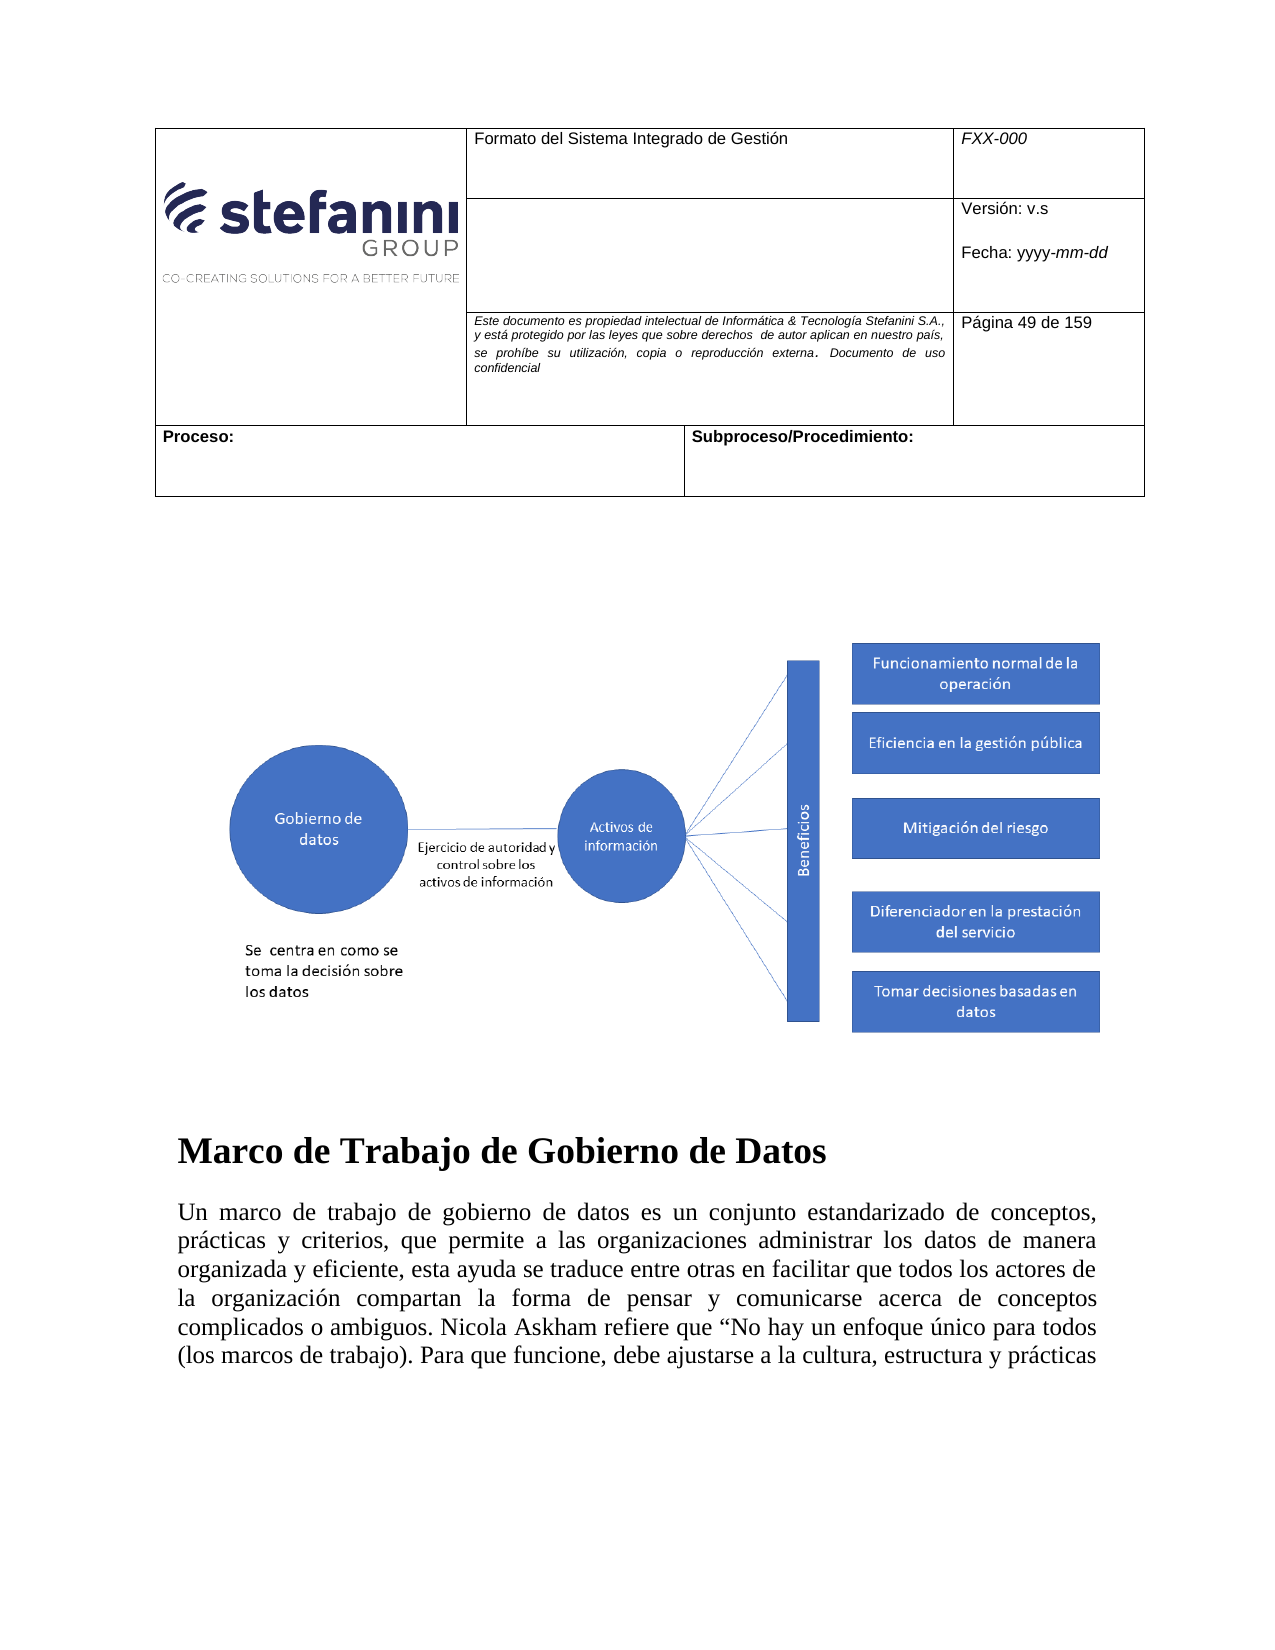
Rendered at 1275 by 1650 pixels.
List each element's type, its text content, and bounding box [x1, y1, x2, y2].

picture [162, 182, 460, 286]
text Un marco de trabajo de gobierno de datos es un conjunto estandarizado de conceptos, prácticas y criterios, que permite a las organizaciones administrar los datos de manera organizada y eficiente, esta ayuda se traduce entre otras en facilitar que todos los actores de la organización compartan la forma de pensar y comunicarse acerca de conceptos complicados o ambiguos. Nicola Askham refiere que “No hay un enfoque único para todos (los marcos de trabajo). Para que funcione, debe ajustarse a la cultura, estructura y prácticas de la organización. Una vez dicho esto, los componentes básicos de las políticas, procesos, roles y responsabilidades se encontrarán en todos los marcos”. [7] [177, 1197, 1098, 1369]
subtitle Marco de Trabajo de Gobierno de Datos [177, 1129, 1098, 1172]
picture [196, 599, 1115, 1117]
